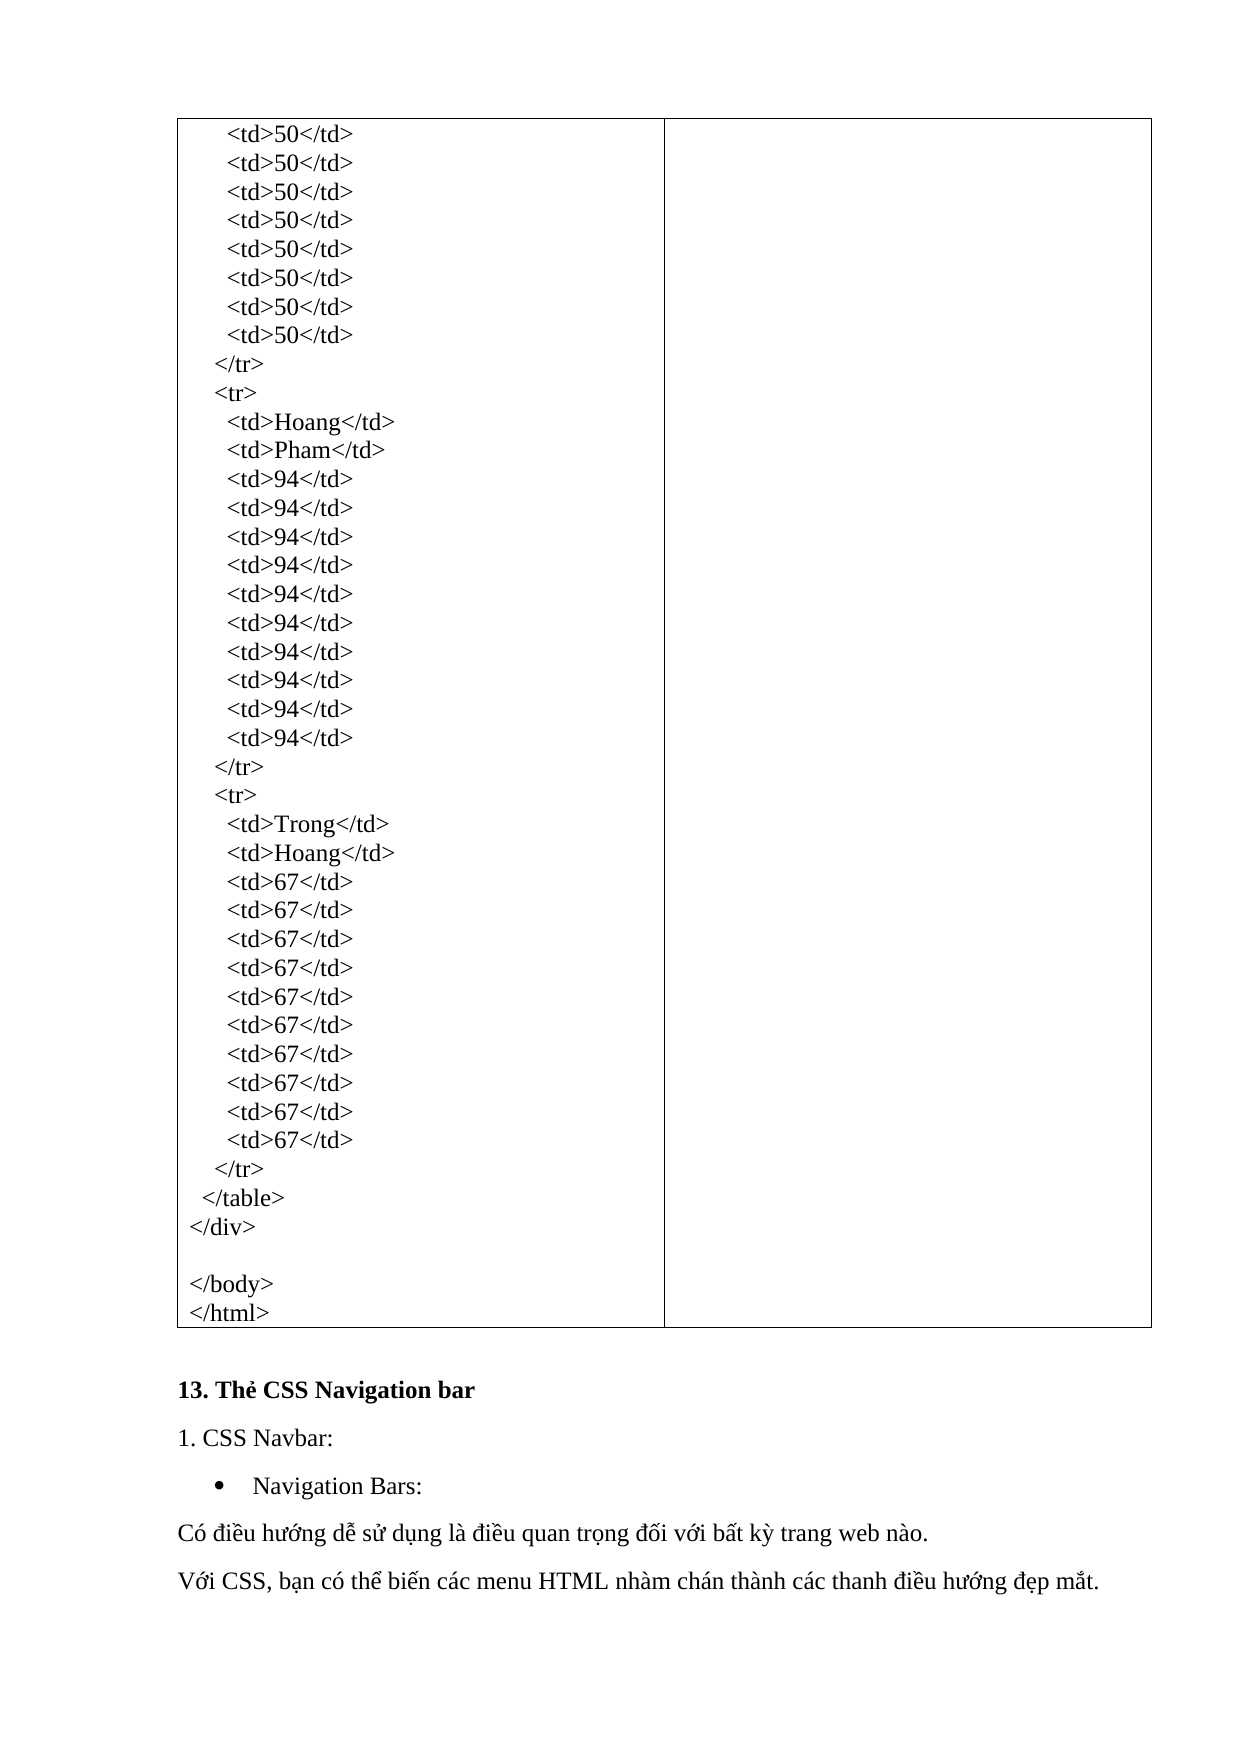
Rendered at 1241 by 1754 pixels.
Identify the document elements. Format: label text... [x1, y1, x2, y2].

list Navigation Bars: [215, 1471, 1152, 1499]
text Có điều hướng dễ sử dụng là điều quan trọng đối với bất kỳ trang web nào. [177, 1518, 1152, 1547]
text 1. CSS Navbar: [177, 1423, 1152, 1452]
table_cell [665, 119, 1151, 1327]
text Với CSS, bạn có thể biến các menu HTML nhàm chán thành các thanh điều hướng đẹp mắt. [177, 1566, 1152, 1595]
text 13. Thẻ CSS Navigation bar [177, 1375, 1152, 1404]
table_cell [178, 119, 664, 1327]
